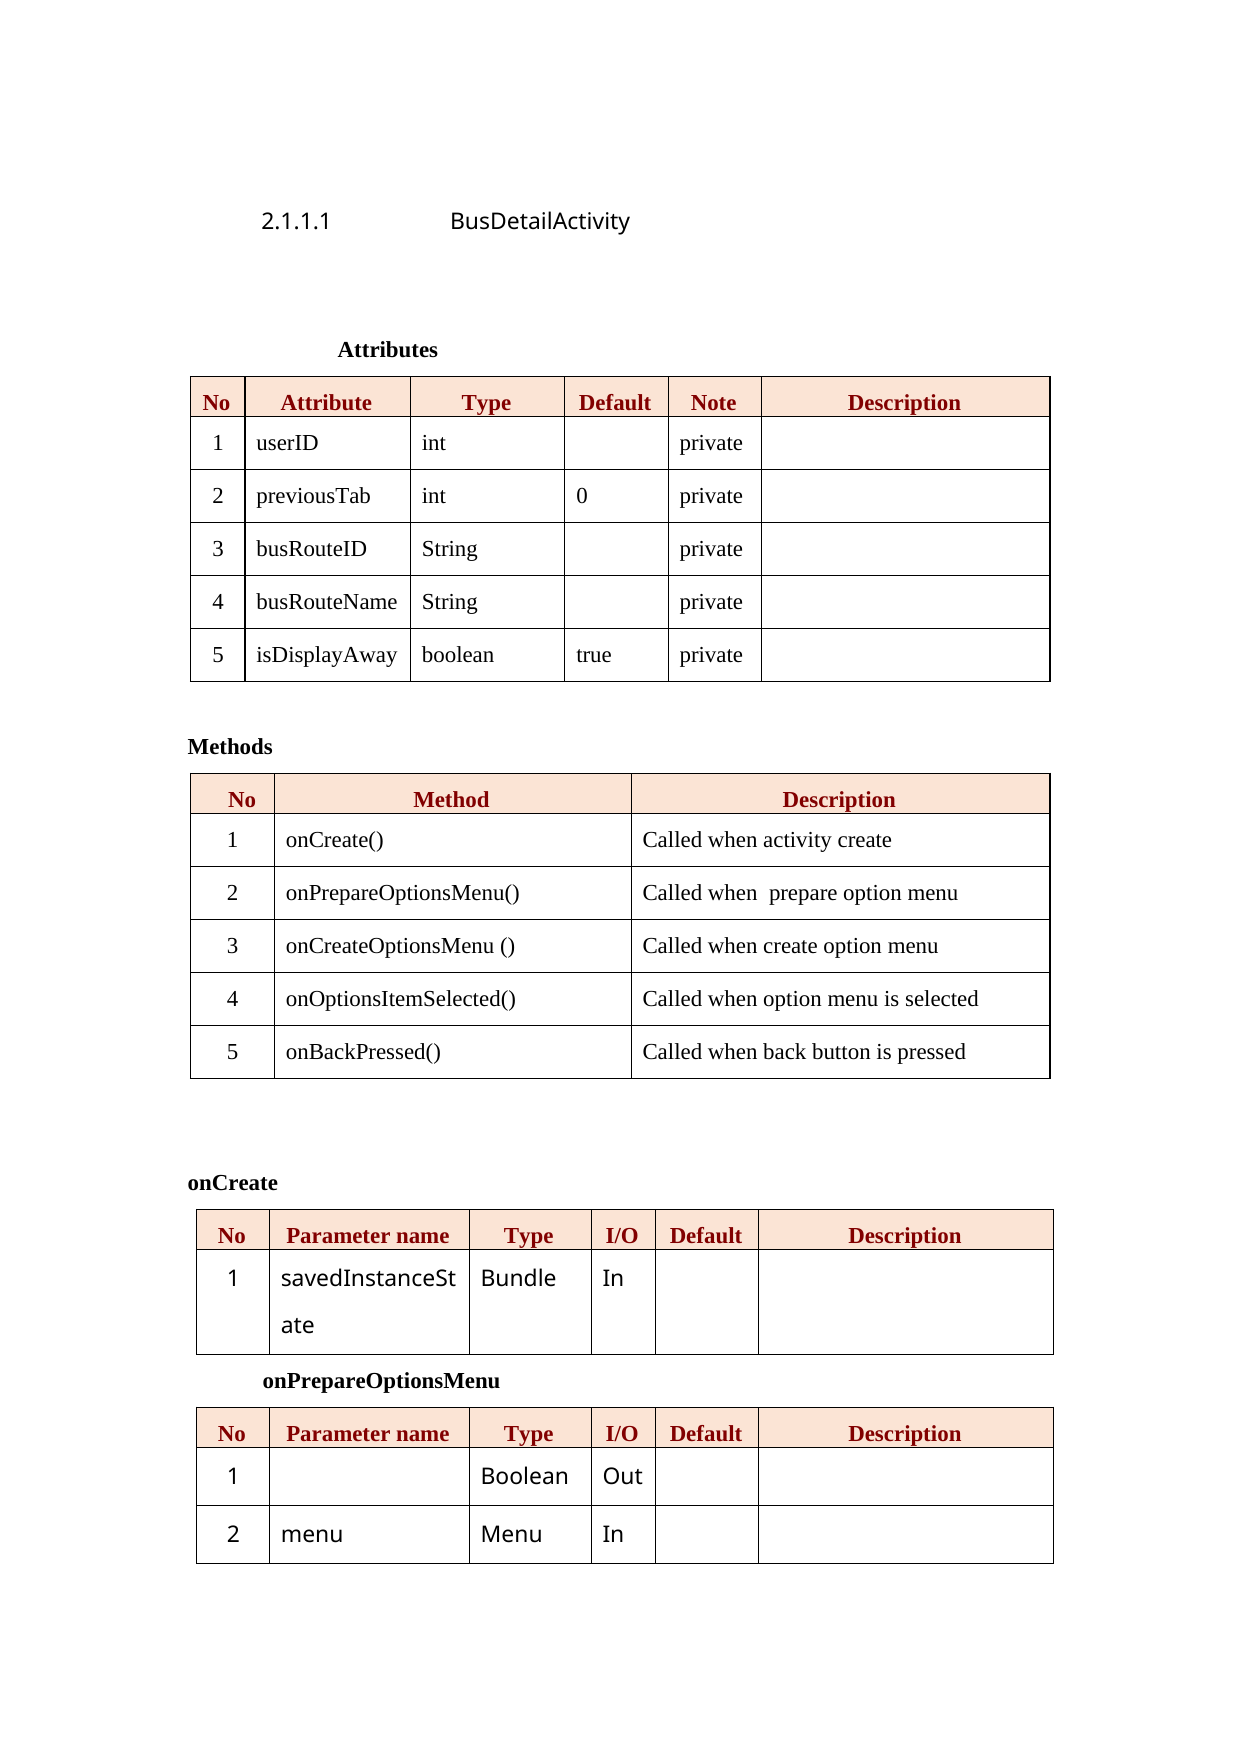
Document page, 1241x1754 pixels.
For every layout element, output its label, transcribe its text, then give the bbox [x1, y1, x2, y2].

table_header I/O [592, 1210, 655, 1249]
table_cell onBackPressed() [275, 1026, 631, 1078]
table_header Attribute [246, 377, 410, 416]
text onPrepareOptionsMenu [262, 1367, 1053, 1393]
table_header Default [656, 1210, 758, 1249]
table_header Default [656, 1408, 758, 1447]
table_header Method [275, 774, 631, 813]
table_cell 5 [191, 1026, 274, 1078]
table_cell isDisplayAway [246, 629, 410, 681]
table_cell Bundle [470, 1250, 591, 1354]
table_cell Called when option menu is selected [632, 973, 1049, 1025]
table_cell [762, 576, 1049, 628]
table_cell menu [270, 1506, 469, 1562]
table_cell String [411, 523, 564, 575]
table_header Parameter name [270, 1210, 469, 1249]
table_cell private [669, 523, 761, 575]
table_header Description [759, 1408, 1053, 1447]
table_header Description [762, 377, 1049, 416]
table_cell onPrepareOptionsMenu() [275, 867, 631, 919]
table_header No [197, 1408, 269, 1447]
table_cell String [411, 576, 564, 628]
table_cell 3 [191, 523, 244, 575]
table_cell 4 [191, 576, 244, 628]
table_cell Called when back button is pressed [632, 1026, 1049, 1078]
table_header No [197, 1210, 269, 1249]
table_cell Called when create option menu [632, 920, 1049, 972]
table_cell [762, 629, 1049, 681]
table_cell 5 [191, 629, 244, 681]
table_cell Out [592, 1448, 655, 1504]
table_header Type [411, 377, 564, 416]
table_cell 2 [191, 470, 244, 522]
table_header Description [759, 1210, 1053, 1249]
table_cell 4 [191, 973, 274, 1025]
table_header Note [669, 377, 761, 416]
text onCreate [187, 1169, 1053, 1196]
table_cell 0 [565, 470, 668, 522]
table_cell Menu [470, 1506, 591, 1562]
table_cell busRouteName [246, 576, 410, 628]
table_cell int [411, 417, 564, 469]
table_cell onCreate() [275, 814, 631, 866]
table_cell private [669, 417, 761, 469]
table_cell [656, 1506, 758, 1562]
table_cell private [669, 470, 761, 522]
table_header Default [565, 377, 668, 416]
table_cell Called when prepare option menu [632, 867, 1049, 919]
subtitle 2.1.1.1 BusDetailActivity [261, 205, 1053, 236]
table_cell 3 [191, 920, 274, 972]
table_cell busRouteID [246, 523, 410, 575]
table_cell [565, 523, 668, 575]
table_cell previousTab [246, 470, 410, 522]
table_header I/O [592, 1408, 655, 1447]
table_cell [565, 576, 668, 628]
table_cell savedInstanceState [270, 1250, 469, 1354]
table_cell [565, 417, 668, 469]
table_cell int [411, 470, 564, 522]
table_cell private [669, 629, 761, 681]
table_cell In [592, 1506, 655, 1562]
table_header No [191, 377, 244, 416]
table_cell true [565, 629, 668, 681]
subtitle Attributes [262, 336, 1053, 363]
table_header Parameter name [270, 1408, 469, 1447]
table_cell 2 [197, 1506, 269, 1562]
subtitle Methods [187, 401, 1053, 759]
table_cell [762, 417, 1049, 469]
table_cell In [592, 1250, 655, 1354]
table_cell 1 [191, 417, 244, 469]
table_header Description [632, 774, 1049, 813]
table_cell 1 [197, 1250, 269, 1354]
table_cell 1 [197, 1448, 269, 1504]
table_cell [762, 523, 1049, 575]
table_cell [759, 1506, 1053, 1562]
table_cell Boolean [470, 1448, 591, 1504]
table_cell 1 [191, 814, 274, 866]
table_cell boolean [411, 629, 564, 681]
table_cell userID [246, 417, 410, 469]
table_cell [656, 1250, 758, 1354]
table_header Type [470, 1408, 591, 1447]
table_cell Called when activity create [632, 814, 1049, 866]
table_cell onCreateOptionsMenu () [275, 920, 631, 972]
table_cell [759, 1250, 1053, 1354]
table_cell [270, 1448, 469, 1504]
table_cell onOptionsItemSelected() [275, 973, 631, 1025]
table_header No [191, 774, 274, 813]
table_cell [656, 1448, 758, 1504]
table_cell [762, 470, 1049, 522]
table_header Type [470, 1210, 591, 1249]
table_cell [759, 1448, 1053, 1504]
table_cell private [669, 576, 761, 628]
table_cell 2 [191, 867, 274, 919]
